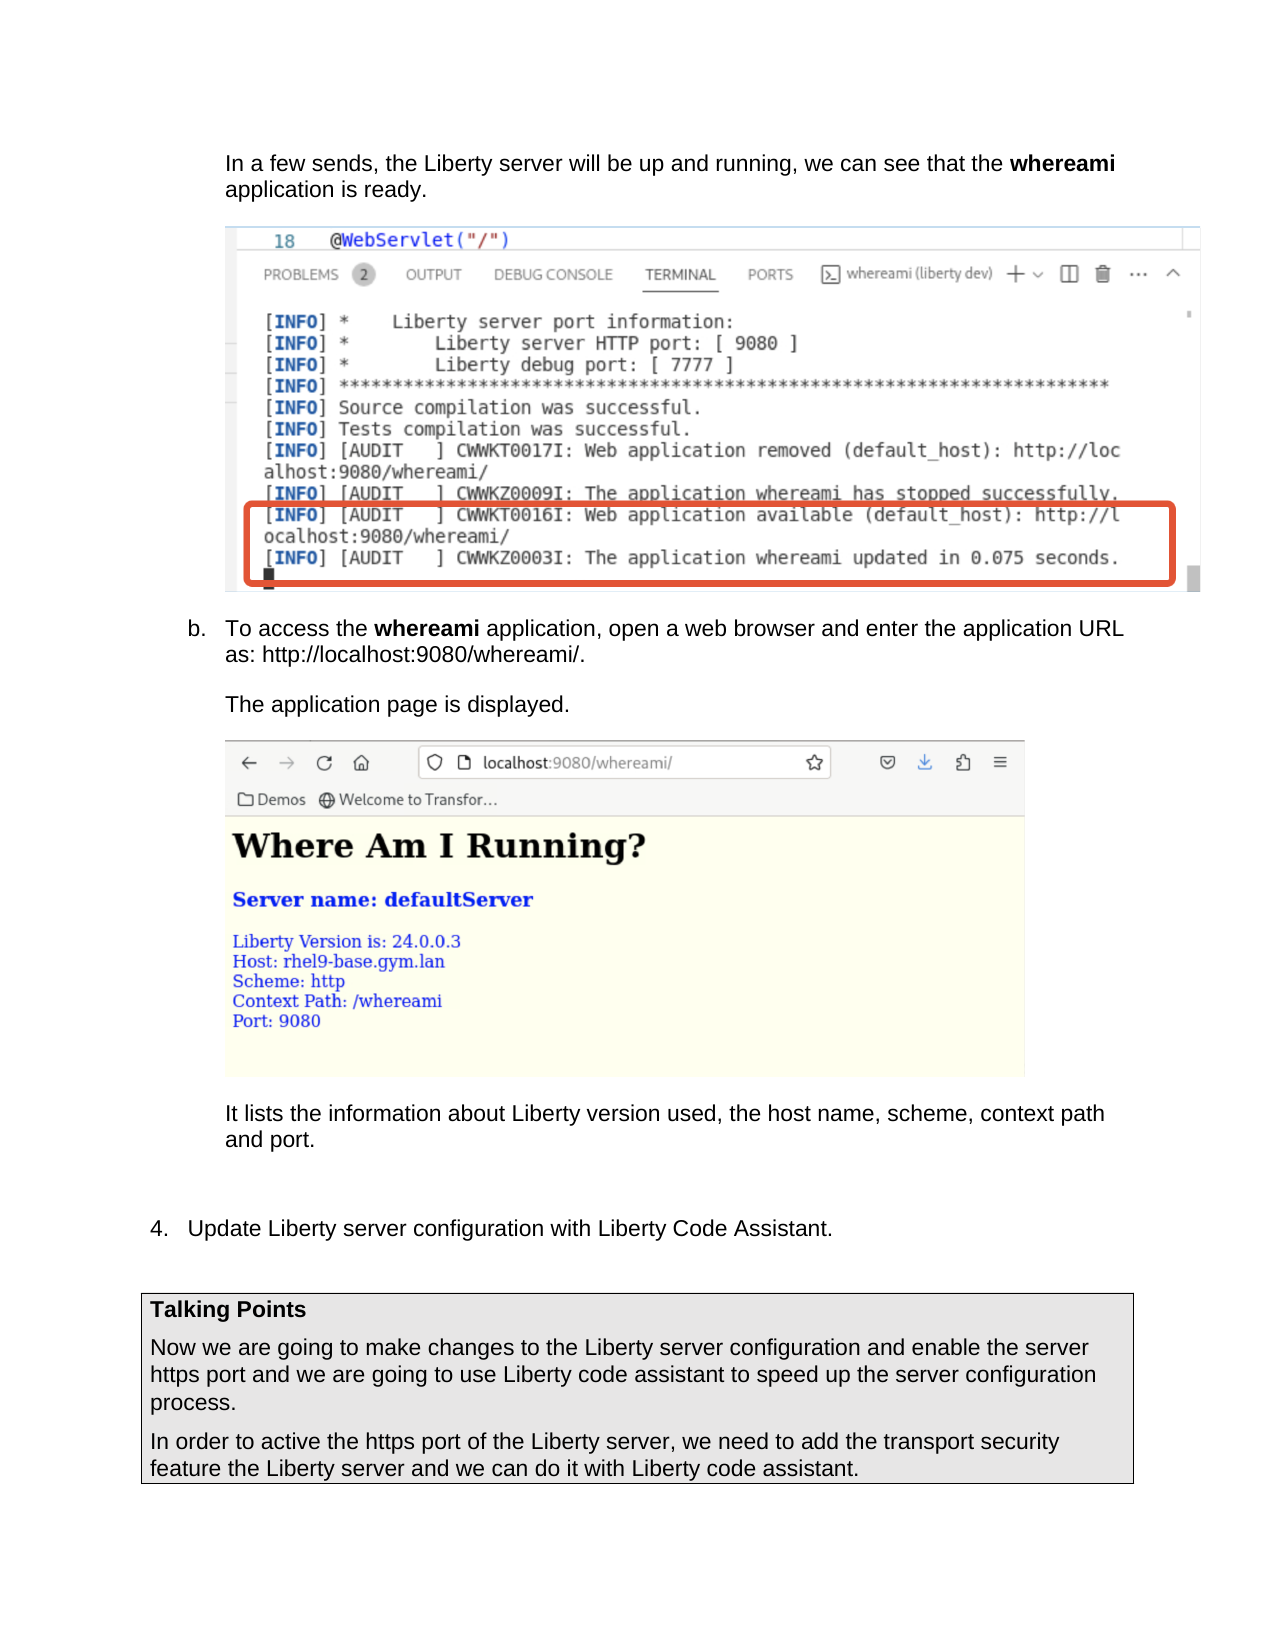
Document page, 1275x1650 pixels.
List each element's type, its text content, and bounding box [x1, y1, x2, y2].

text It lists the information about Liberty version used, the host name, scheme, context path and port. [225, 1100, 1125, 1152]
picture [225, 226, 1200, 592]
list To access the whereami application, open a web browser and enter the application URL as: http://localhost:9080/whereami/. [187, 615, 1125, 667]
text Now we are going to make changes to the Liberty server configuration and enable the server https port and we are going to use Liberty code assistant to speed up the server configuration process. [142, 1331, 1133, 1416]
text Talking Points [142, 1294, 1133, 1322]
text In order to active the https port of the Liberty server, we need to add the transport security feature the Liberty server and we can do it with Liberty code assistant. [142, 1425, 1133, 1483]
list Update Liberty server configuration with Liberty Code Assistant. [150, 1215, 1125, 1241]
text In a few sends, the Liberty server will be up and running, we can see that the whereami application is ready. [225, 150, 1125, 203]
text The application page is displayed. [225, 691, 1125, 717]
picture [225, 740, 1025, 1077]
